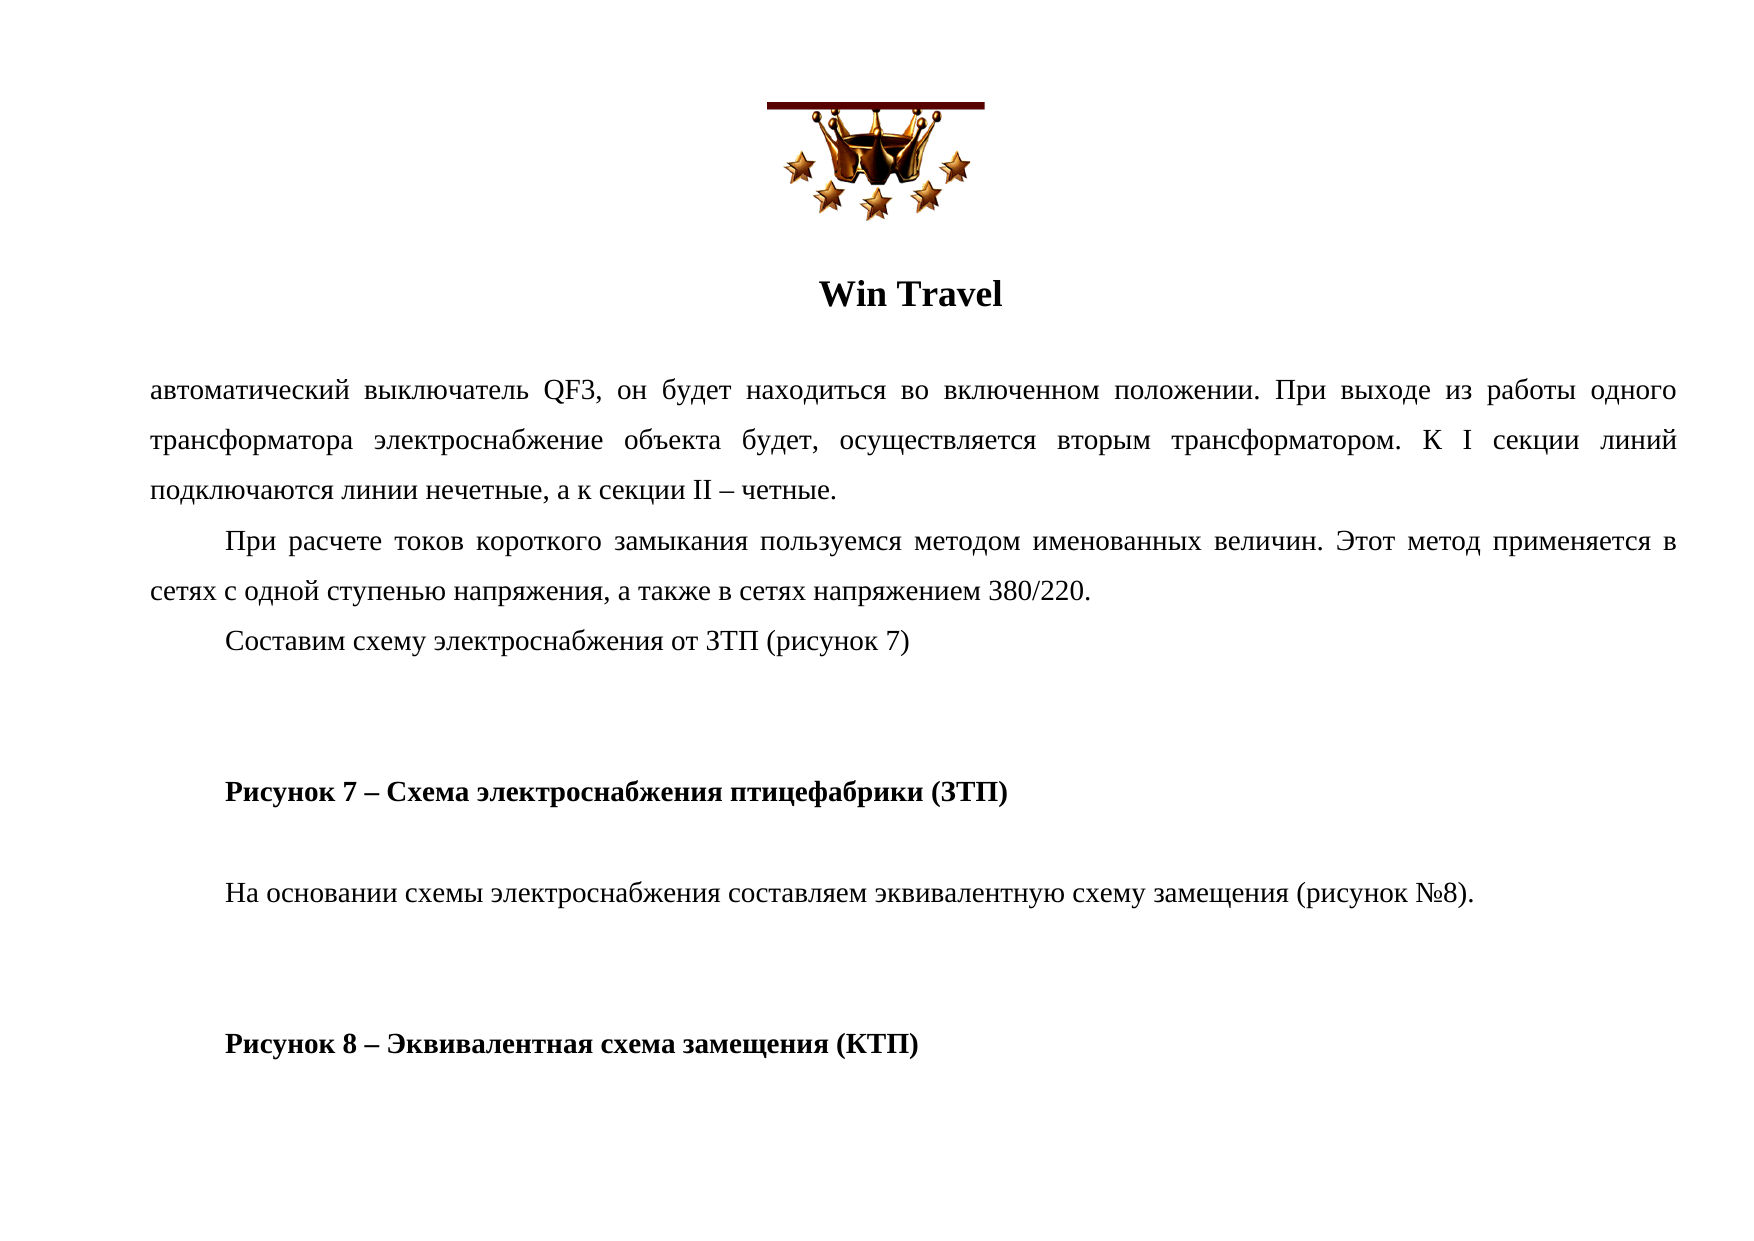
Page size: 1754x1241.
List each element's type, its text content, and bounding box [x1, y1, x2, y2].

text Составим схему электроснабжения от ЗТП (рисунок 7) [150, 623, 1679, 657]
text На основании схемы электроснабжения составляем эквивалентную схему замещения (рисунок №8). [150, 875, 1679, 908]
text Рисунок 8 – Эквивалентная схема замещения (КТП) [150, 1026, 1679, 1059]
text Рисунок 7 – Схема электроснабжения птицефабрики (ЗТП) [150, 774, 1679, 808]
text При расчете токов короткого замыкания пользуемся методом именованных величин. Этот метод применяется в сетях с одной ступенью напряжения, а также в сетях напряжением 380/220. [150, 523, 1679, 607]
picture [767, 102, 985, 221]
